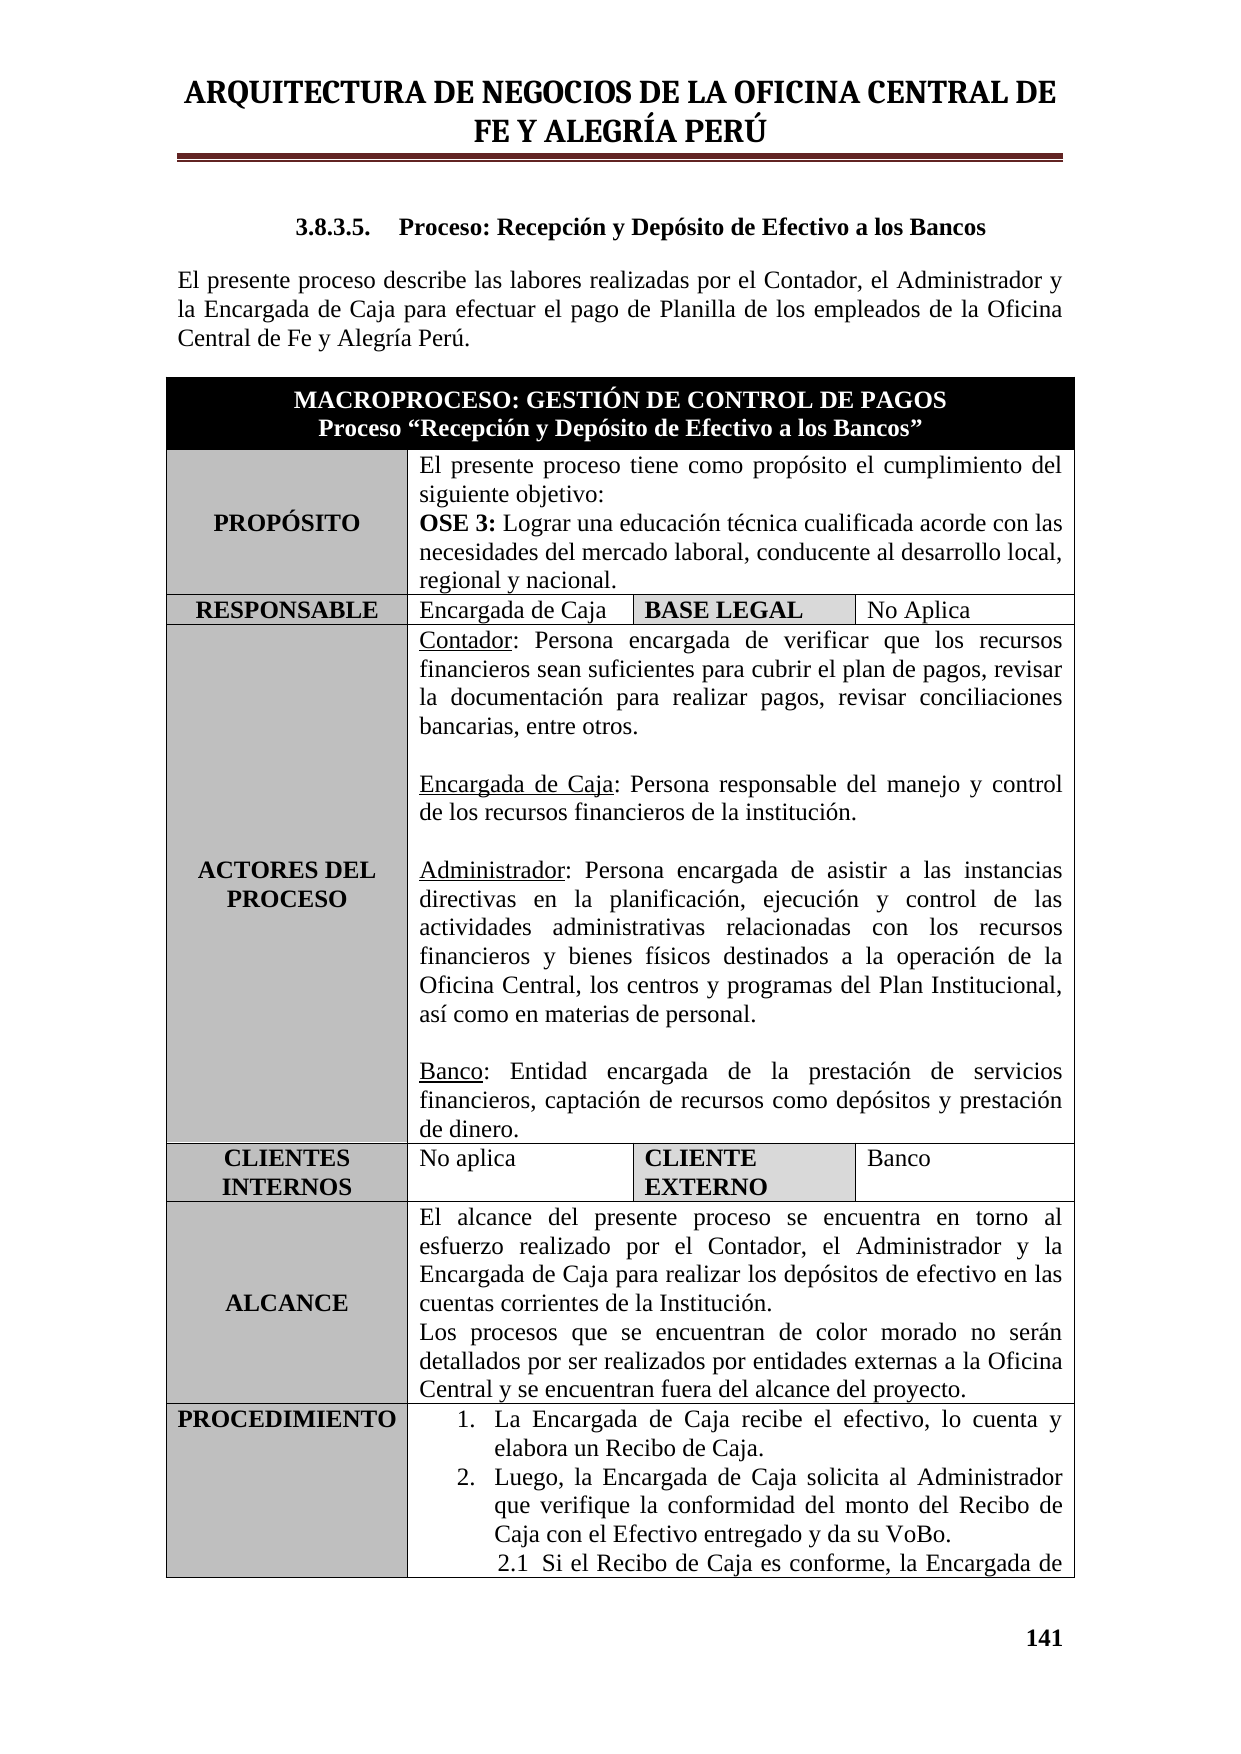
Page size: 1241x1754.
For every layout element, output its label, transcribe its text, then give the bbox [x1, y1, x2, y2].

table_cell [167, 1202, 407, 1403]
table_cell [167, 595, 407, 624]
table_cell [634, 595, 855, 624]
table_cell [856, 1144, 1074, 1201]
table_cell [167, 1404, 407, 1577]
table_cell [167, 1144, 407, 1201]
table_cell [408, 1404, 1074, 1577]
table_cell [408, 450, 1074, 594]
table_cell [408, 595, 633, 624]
subtitle Proceso: Recepción y Depósito de Efectivo a los Bancos [295, 212, 1063, 240]
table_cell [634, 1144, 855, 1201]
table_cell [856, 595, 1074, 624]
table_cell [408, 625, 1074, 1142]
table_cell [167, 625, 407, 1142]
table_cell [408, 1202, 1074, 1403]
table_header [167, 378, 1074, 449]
text El presente proceso describe las labores realizadas por el Contador, el Administrador y la Encargada de Caja para efectuar el pago de Planilla de los empleados de la Oficina Central de Fe y Alegría Perú. [177, 265, 1063, 352]
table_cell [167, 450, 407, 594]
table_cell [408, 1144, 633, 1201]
